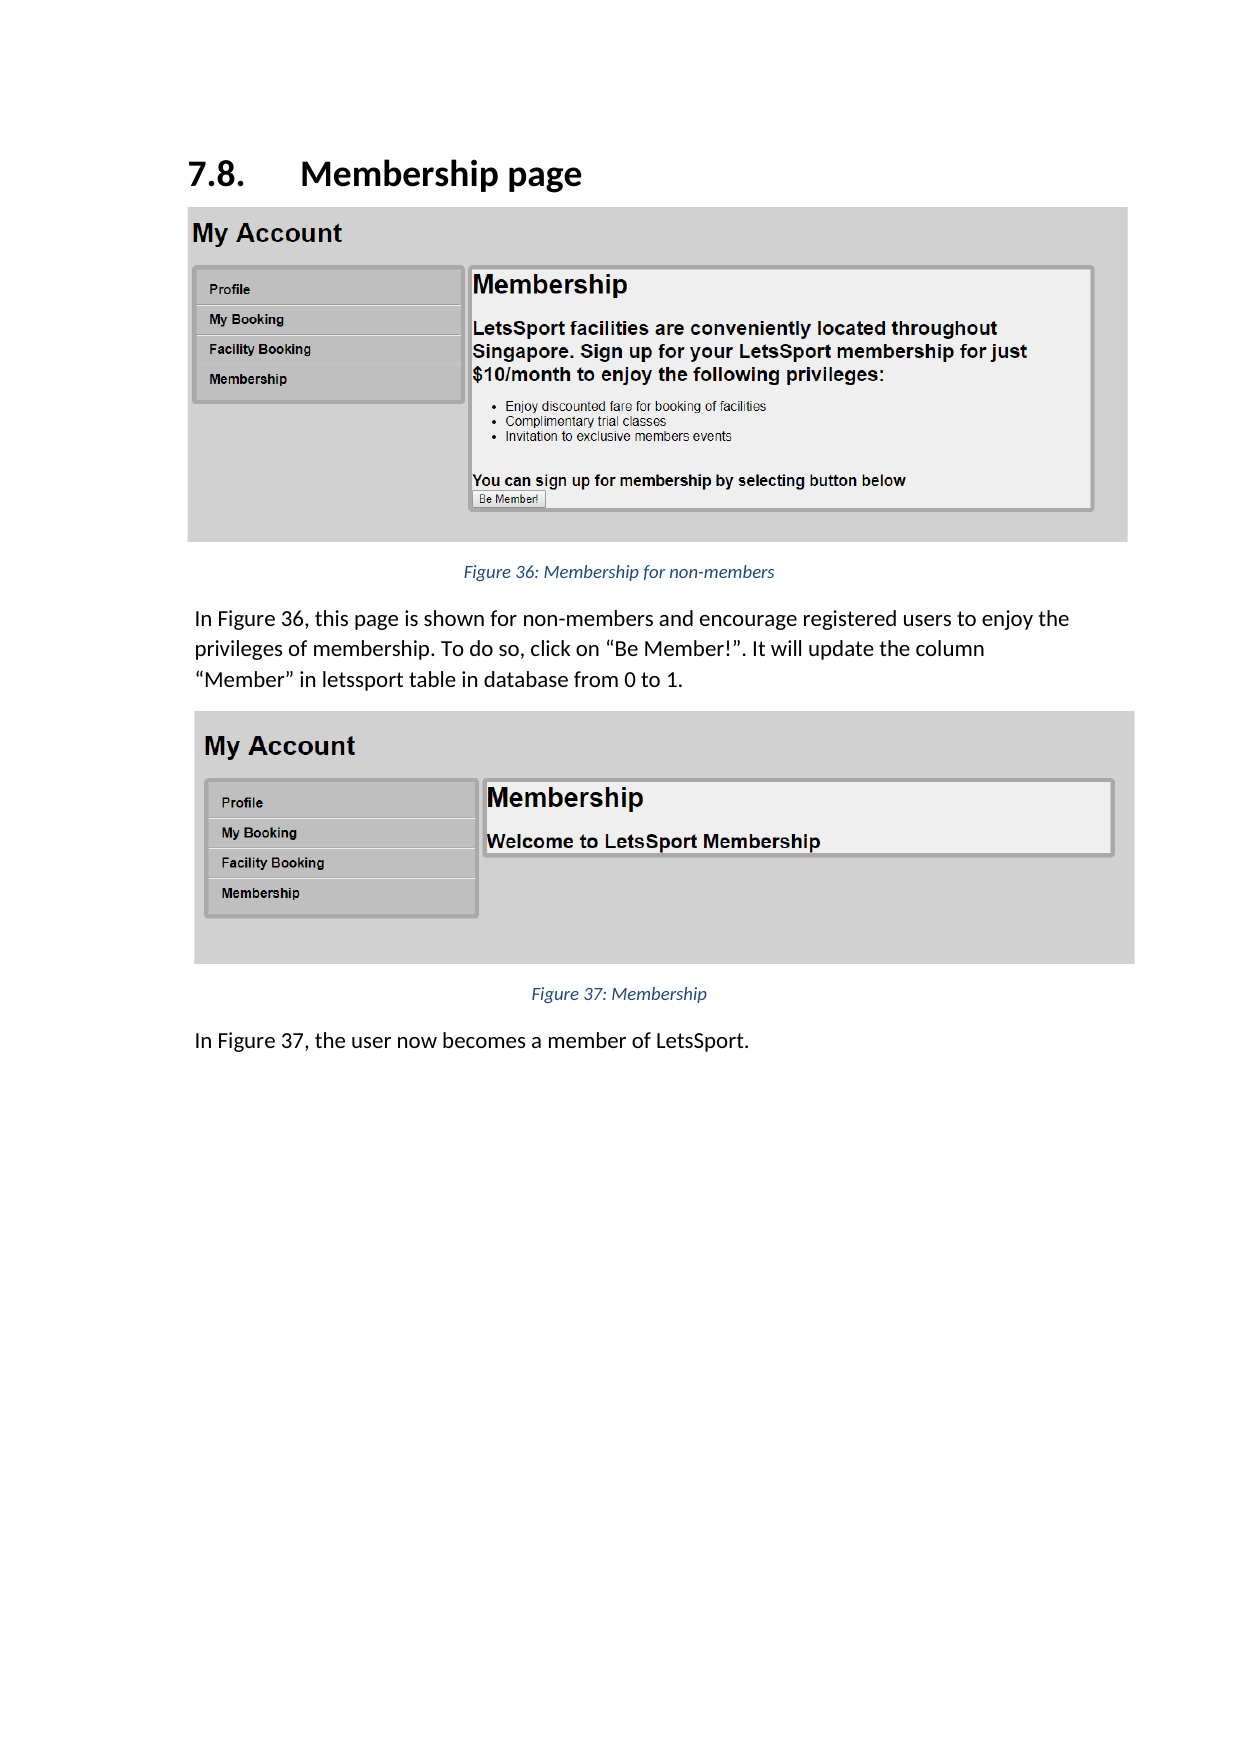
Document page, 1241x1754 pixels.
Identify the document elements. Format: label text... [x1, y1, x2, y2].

text In Figure 37, the user now becomes a member of LetsSport. [194, 1026, 1090, 1054]
list Membership page [187, 150, 1090, 196]
picture [187, 207, 1128, 542]
picture [194, 711, 1135, 964]
text In Figure 36, this page is shown for non-members and encourage registered users to enjoy the privileges of membership. To do so, click on “Be Member!”. It will update the column “Member” in letssport table in database from 0 to 1. [194, 604, 1090, 693]
